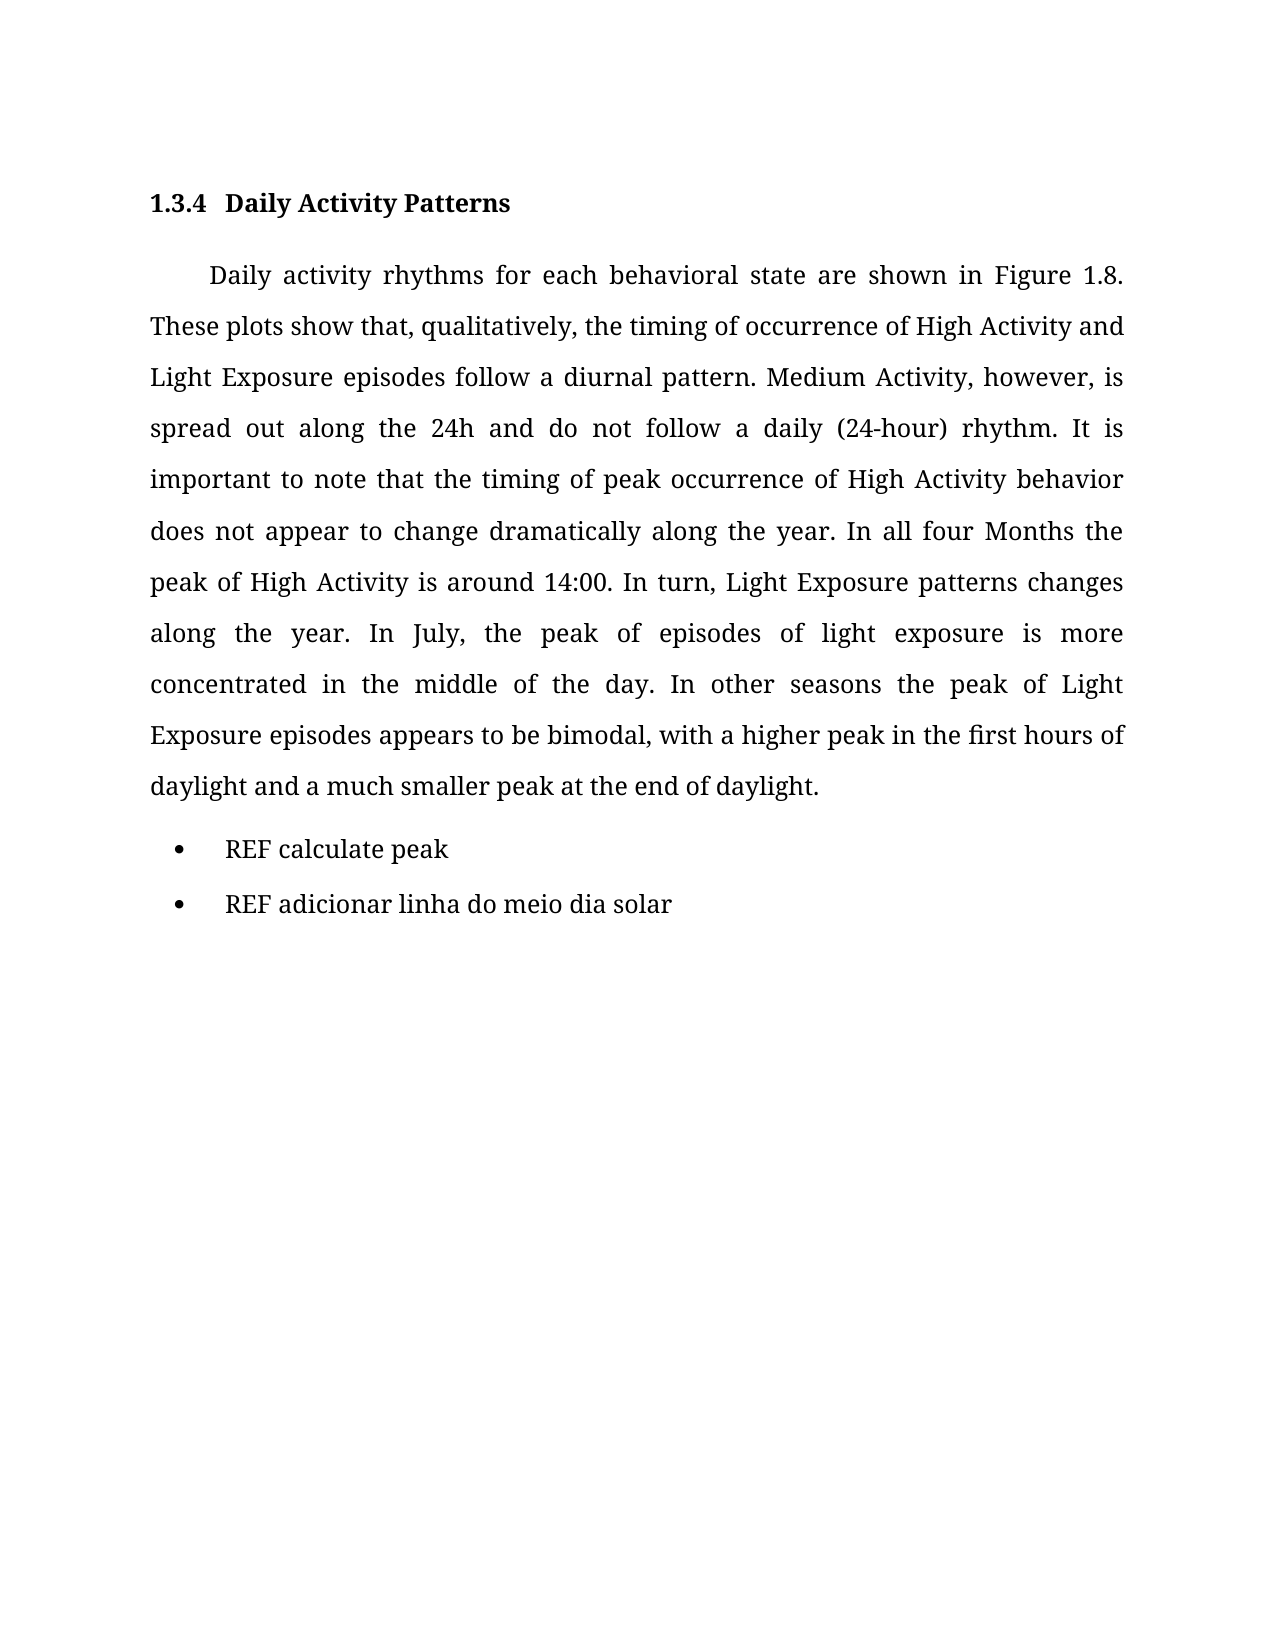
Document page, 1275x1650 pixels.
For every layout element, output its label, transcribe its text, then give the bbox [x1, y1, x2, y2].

text Daily activity rhythms for each behavioral state are shown in Figure 1.8. These plots show that, qualitatively, the timing of occurrence of High Activity and Light Exposure episodes follow a diurnal pattern. Medium Activity, however, is spread out along the 24h and do not follow a daily (24-hour) rhythm. It is important to note that the timing of peak occurrence of High Activity behavior does not appear to change dramatically along the year. In all four Months the peak of High Activity is around 14:00. In turn, Light Exposure patterns changes along the year. In July, the peak of episodes of light exposure is more concentrated in the middle of the day. In other seasons the peak of Light Exposure episodes appears to be bimodal, with a higher peak in the first hours of daylight and a much smaller peak at the end of daylight. [150, 258, 1125, 802]
subtitle 1.3.4 Daily Activity Patterns [150, 185, 1125, 219]
list REF adicionar linha do meio dia solar [175, 887, 1125, 921]
list REF calculate peak [175, 832, 1125, 866]
